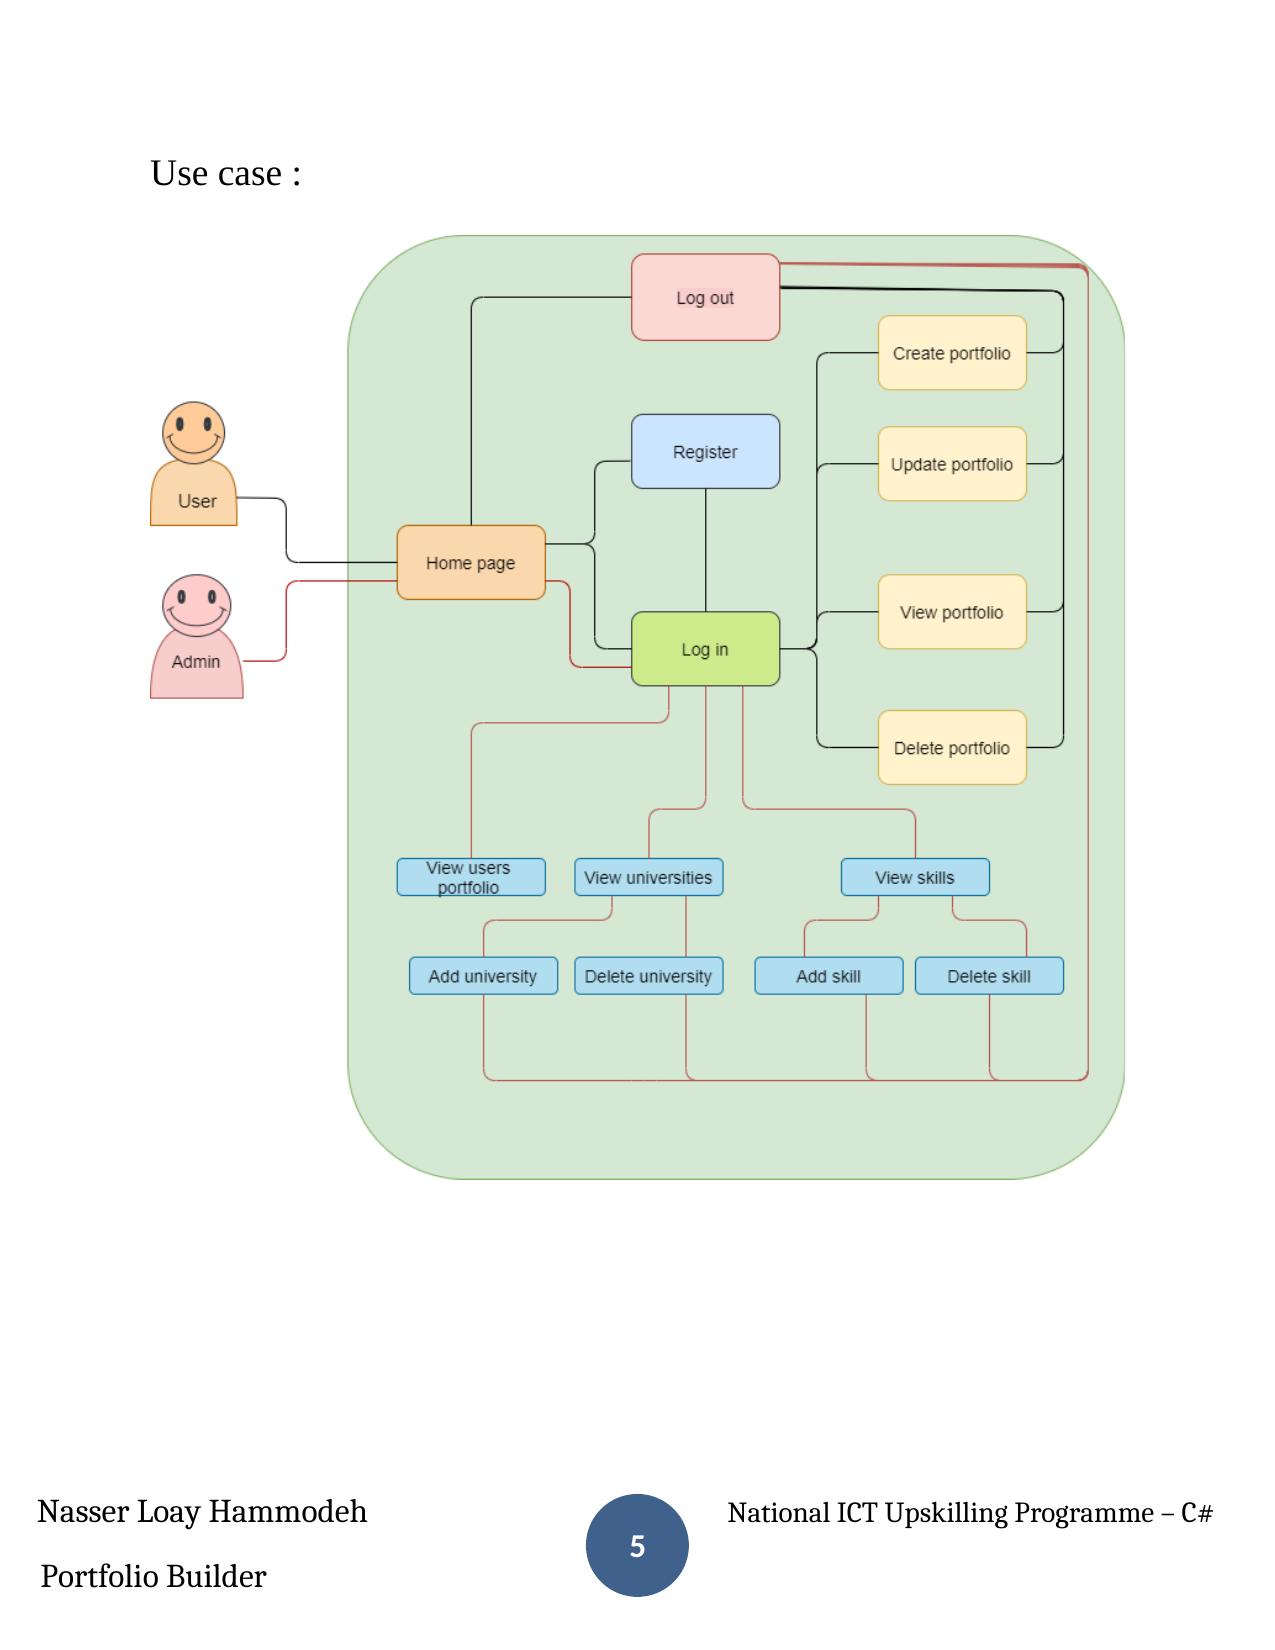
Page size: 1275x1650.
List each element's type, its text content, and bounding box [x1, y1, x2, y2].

text Use case : [150, 150, 1125, 193]
picture [150, 235, 1125, 1180]
